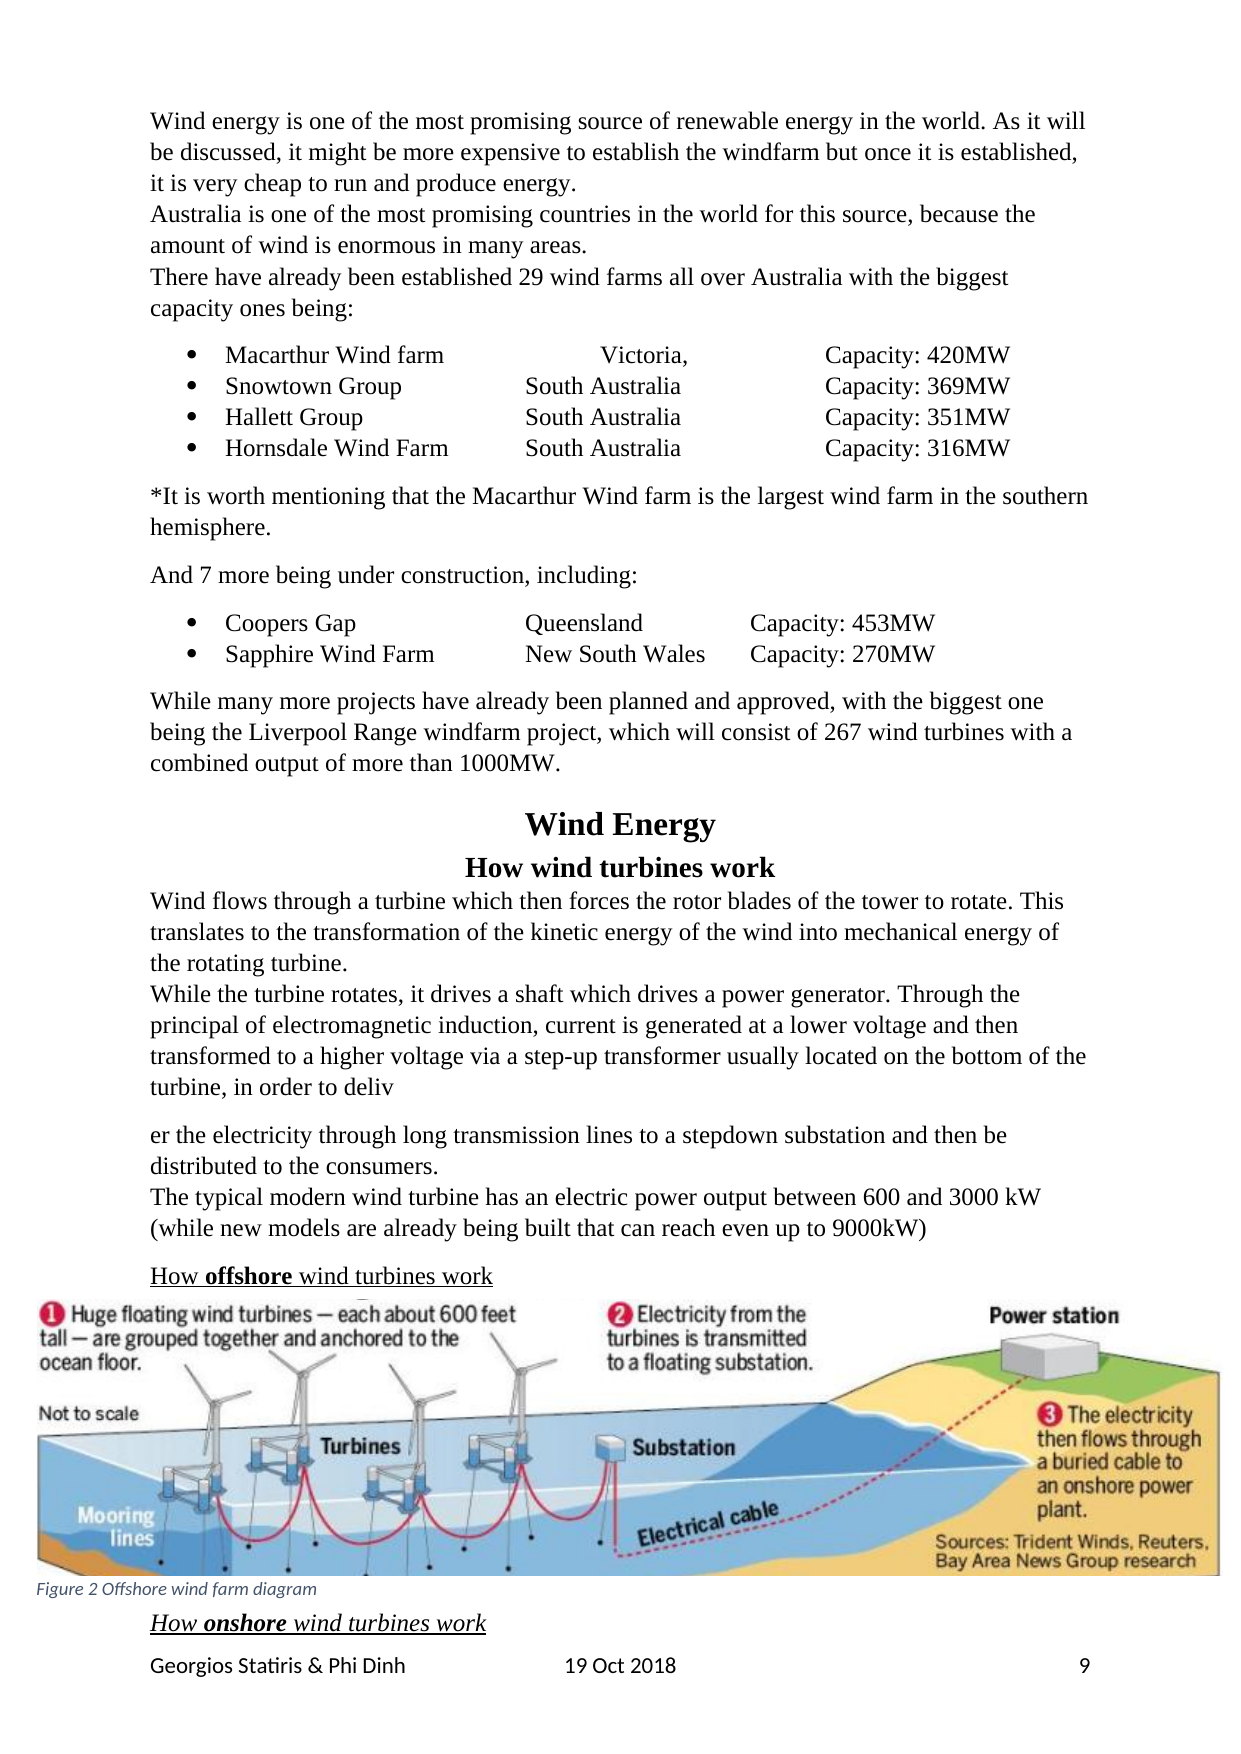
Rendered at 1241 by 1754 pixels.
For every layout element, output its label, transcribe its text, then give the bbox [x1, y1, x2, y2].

text Wind flows through a turbine which then forces the rotor blades of the tower to rotate. This translates to the transformation of the kinetic energy of the wind into mechanical energy of the rotating turbine. While the turbine rotates, it drives a shaft which drives a power generator. Through the principal of electromagnetic induction, current is generated at a lower voltage and then transformed to a higher voltage via a step-up transformer usually located on the bottom of the turbine, in order to deliv [150, 886, 1090, 1101]
text While many more projects have already been planned and approved, with the biggest one being the Liverpool Range windfarm project, which will consist of 267 wind turbines with a combined output of more than 1000MW. [150, 686, 1090, 777]
picture [36, 1299, 1225, 1577]
text *It is worth mentioning that the Macarthur Wind farm is the largest wind farm in the southern hemisphere. [150, 481, 1090, 541]
text Wind energy is one of the most promising source of renewable energy in the world. As it will be discussed, it might be more expensive to establish the windfarm but once it is established, it is very cheap to run and produce energy. Australia is one of the most promising countries in the world for this source, because the amount of wind is enormous in many areas. There have already been established 29 wind farms all over Australia with the biggest capacity ones being: [150, 106, 1090, 321]
text How wind turbines work [150, 850, 1090, 883]
text How offshore wind turbines work How onshore wind turbines work [150, 1261, 1090, 1299]
list Hallett Group South Australia Capacity: 351MW [187, 402, 1090, 431]
text How offshore wind turbines work How onshore wind turbines work [150, 1601, 1090, 1637]
list Hornsdale Wind Farm South Australia Capacity: 316MW [187, 433, 1090, 462]
list Snowtown Group South Australia Capacity: 369MW [187, 371, 1090, 400]
list Coopers Gap Queensland Capacity: 453MW [187, 608, 1090, 636]
text And 7 more being under construction, including: [150, 560, 1090, 589]
list Macarthur Wind farm Victoria, Capacity: 420MW [187, 340, 1090, 369]
text er the electricity through long transmission lines to a stepdown substation and then be distributed to the consumers. The typical modern wind turbine has an electric power output between 600 and 3000 kW (while new models are already being built that can reach even up to 9000kW) [150, 1120, 1090, 1242]
text Wind Energy [150, 804, 1090, 843]
list Sapphire Wind Farm New South Wales Capacity: 270MW [187, 639, 1090, 667]
